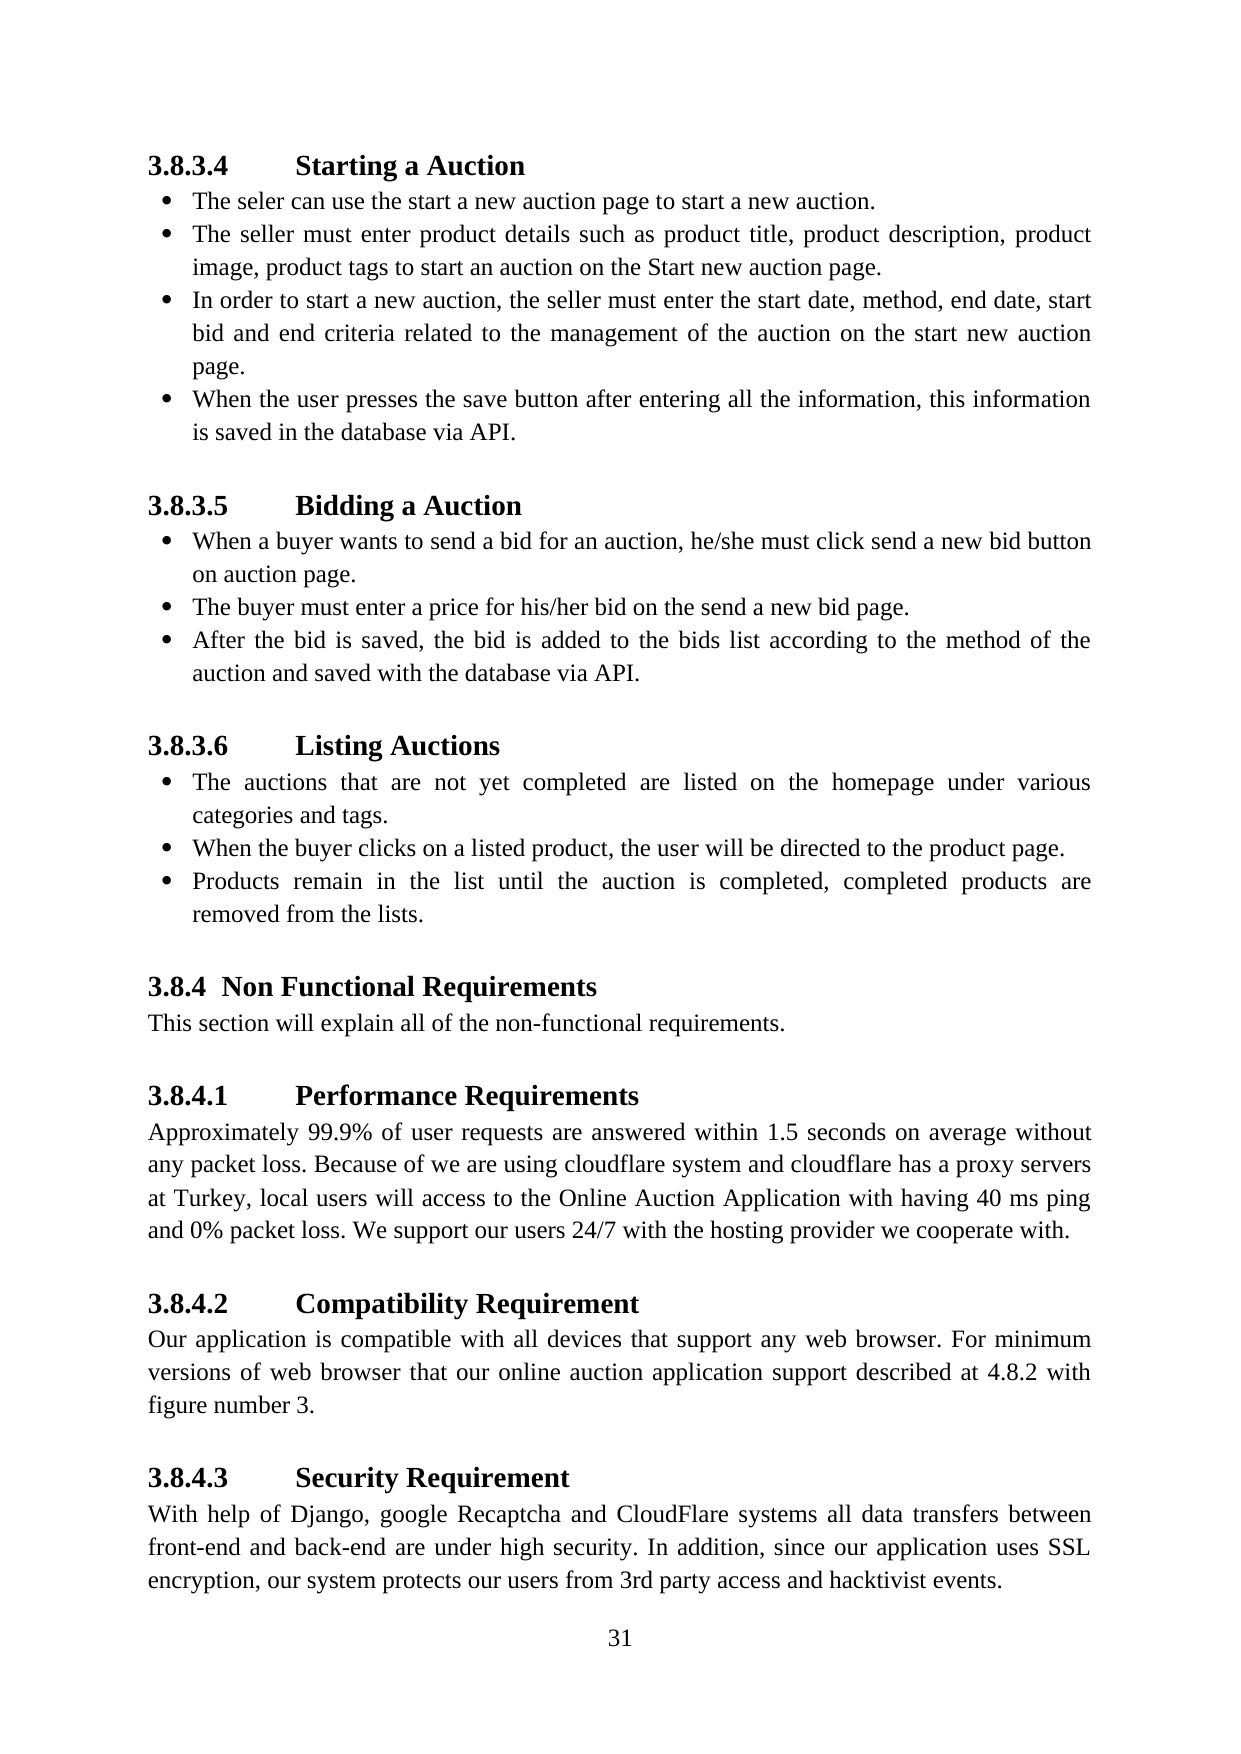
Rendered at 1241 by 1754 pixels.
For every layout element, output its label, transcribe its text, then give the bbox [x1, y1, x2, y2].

subtitle Security Requirement [148, 1461, 1092, 1494]
list Products remain in the list until the auction is completed, completed products are removed from the lists. [162, 866, 1092, 928]
text With help of Django, google Recaptcha and CloudFlare systems all data transfers between front-end and back-end are under high security. In addition, since our application uses SSL encryption, our system protects our users from 3rd party access and hacktivist events. [148, 1499, 1092, 1594]
list The seller must enter product details such as product title, product description, product image, product tags to start an auction on the Start new auction page. [162, 219, 1092, 281]
list The seler can use the start a new auction page to start a new auction. [162, 186, 1092, 215]
list The auctions that are not yet completed are listed on the homepage under various categories and tags. [162, 767, 1092, 829]
text This section will explain all of the non-functional requirements. [148, 1008, 1092, 1037]
subtitle Starting a Auction [148, 148, 1092, 181]
subtitle Performance Requirements [148, 1078, 1092, 1112]
subtitle Compatibility Requirement [148, 1286, 1092, 1319]
list When the buyer clicks on a listed product, the user will be directed to the product page. [162, 833, 1092, 862]
subtitle Bidding a Auction [148, 488, 1092, 521]
text Our application is compatible with all devices that support any web browser. For minimum versions of web browser that our online auction application support described at 4.8.2 with figure number 3. [148, 1324, 1092, 1419]
list After the bid is saved, the bid is added to the bids list according to the method of the auction and saved with the database via API. [162, 625, 1092, 687]
list The buyer must enter a price for his/her bid on the send a new bid page. [162, 592, 1092, 621]
text Approximately 99.9% of user requests are answered within 1.5 seconds on average without any packet loss. Because of we are using cloudflare system and cloudflare has a proxy servers at Turkey, local users will access to the Online Auction Application with having 40 ms ping and 0% packet loss. We support our users 24/7 with the hosting provider we cooperate with. [148, 1117, 1092, 1244]
subtitle Non Functional Requirements [148, 969, 1092, 1003]
list When a buyer wants to send a bid for an auction, he/she must click send a new bid button on auction page. [162, 526, 1092, 588]
subtitle Listing Auctions [148, 728, 1092, 762]
list When the user presses the save button after entering all the information, this information is saved in the database via API. [162, 384, 1092, 446]
list In order to start a new auction, the seller must enter the start date, method, end date, start bid and end criteria related to the management of the auction on the start new auction page. [162, 285, 1092, 380]
